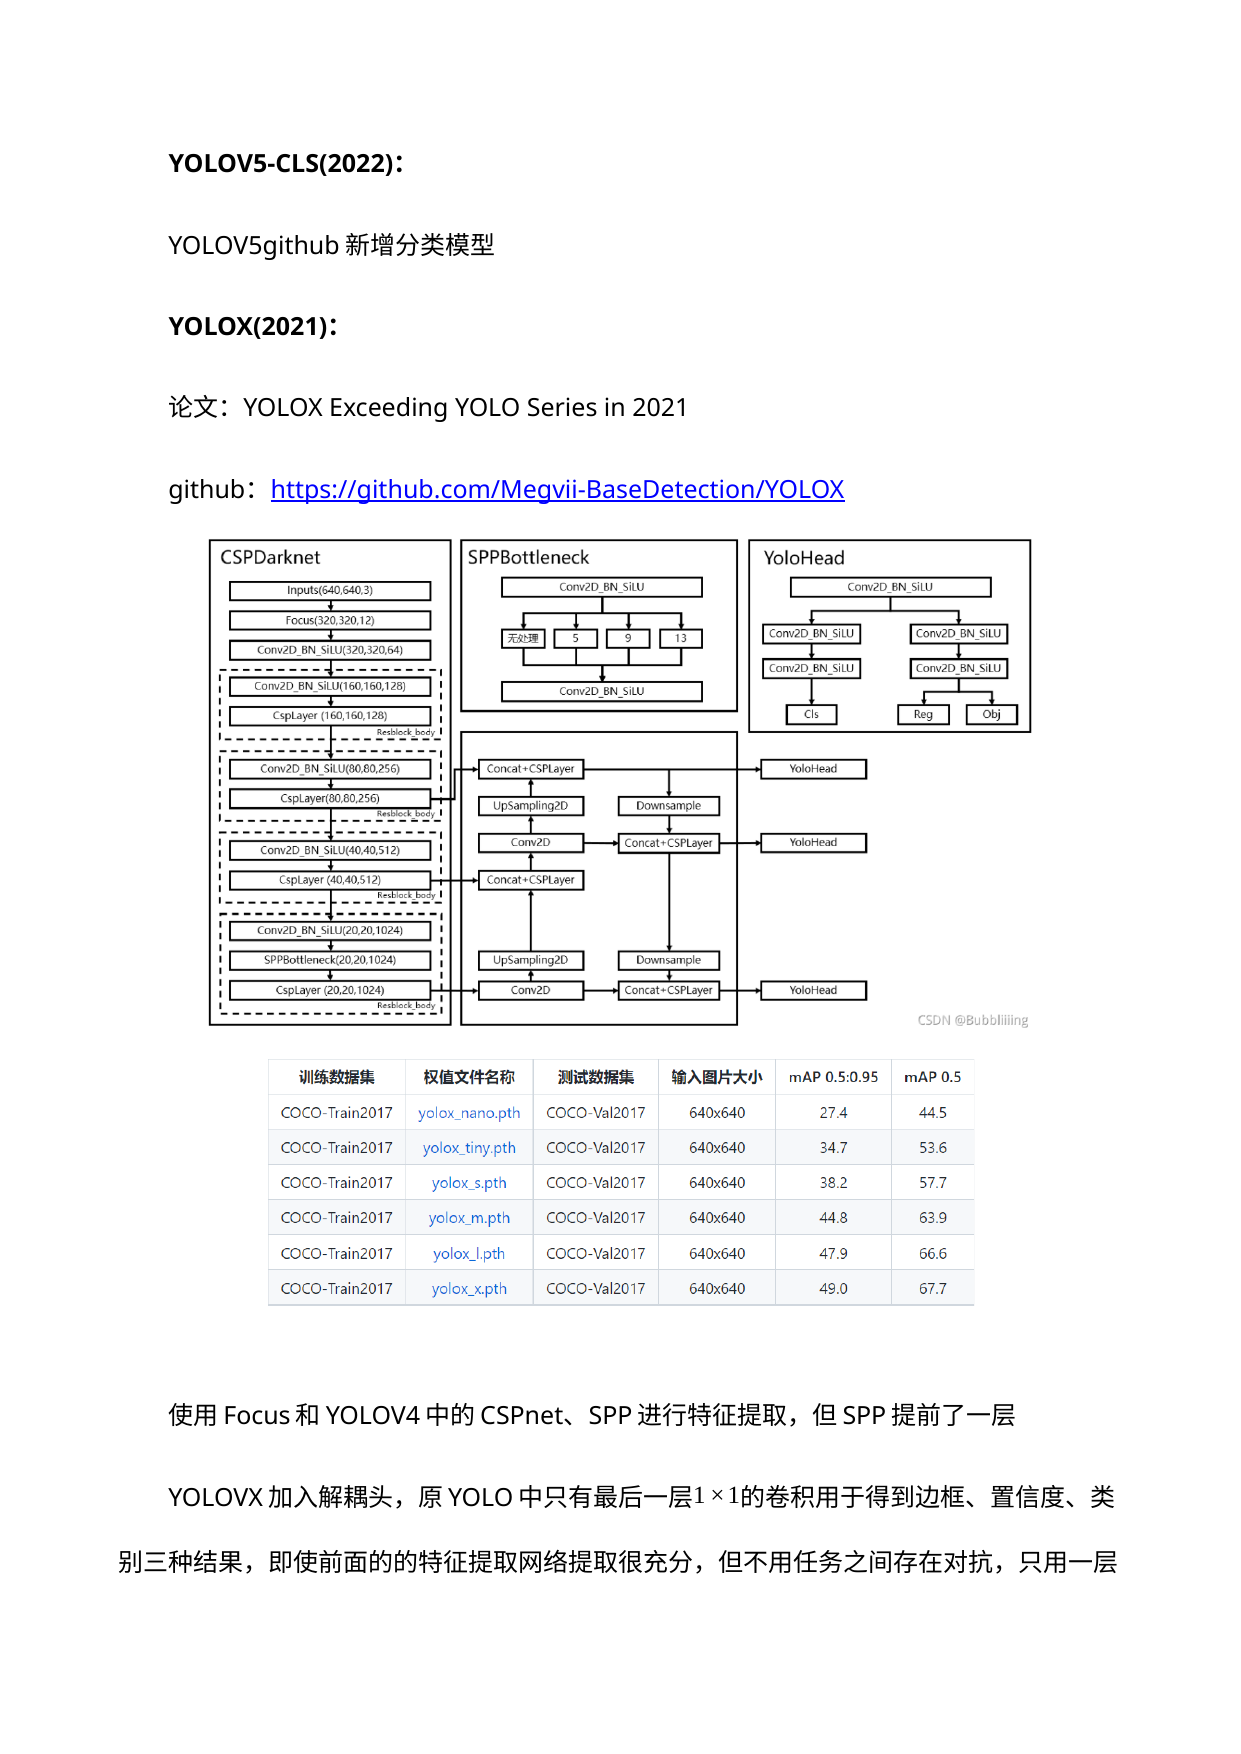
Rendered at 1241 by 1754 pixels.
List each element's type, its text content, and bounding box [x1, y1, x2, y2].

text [118, 1463, 1122, 1593]
text 论文：YOLOX Exceeding YOLO Series in 2021 [118, 373, 1122, 438]
text YOLOX(2021)： [118, 292, 1122, 357]
text YOLOV5-CLS(2022)： [118, 129, 1122, 194]
picture [206, 536, 1034, 1028]
text github：https://github.com/Megvii-BaseDetection/YOLOX [118, 455, 1122, 520]
text YOLOV5github新增分类模型 [118, 211, 1122, 276]
picture [265, 1056, 975, 1307]
text 使用Focus和YOLOV4中的CSPnet、SPP进行特征提取，但SPP提前了一层 [118, 1381, 1122, 1446]
